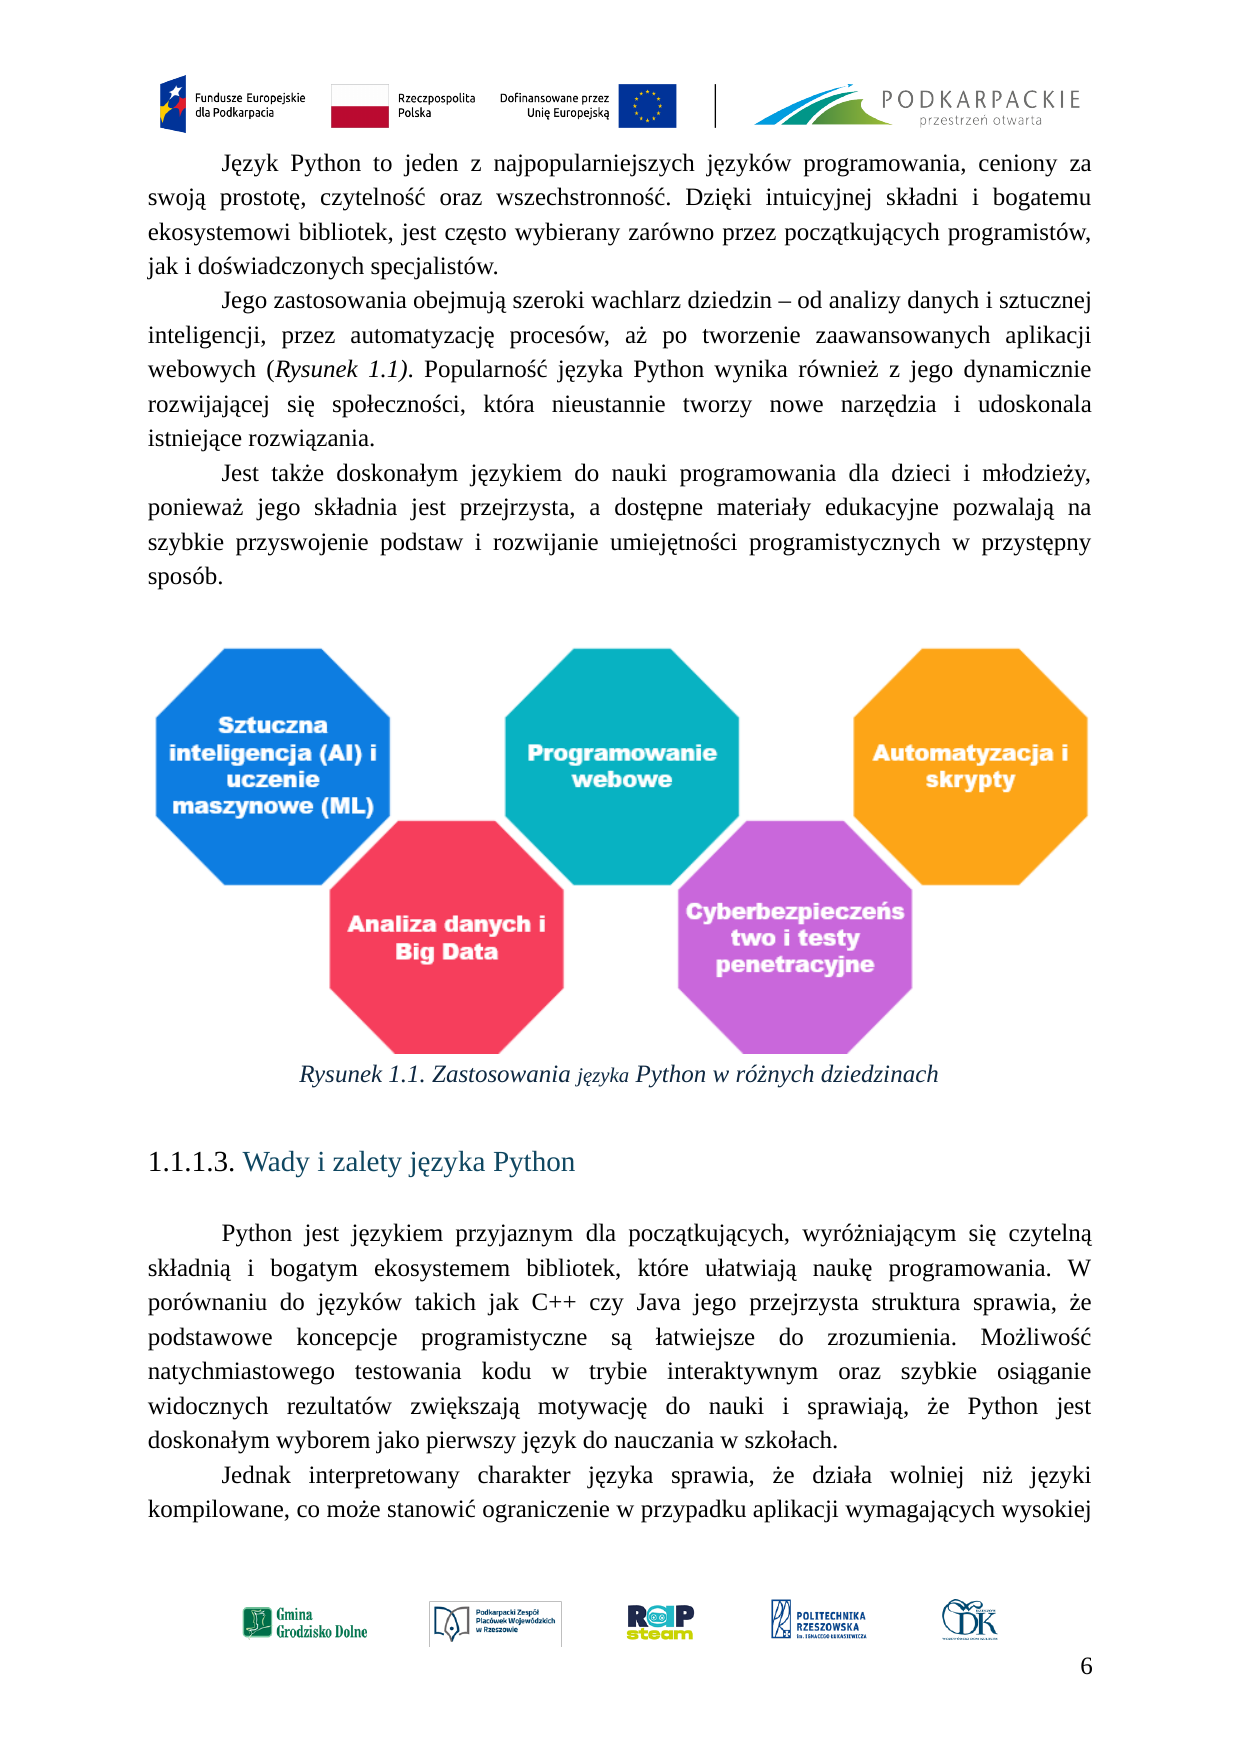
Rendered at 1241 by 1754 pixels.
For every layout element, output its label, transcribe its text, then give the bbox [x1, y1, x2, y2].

text Język Python to jeden z najpopularniejszych języków programowania, ceniony za swoją prostotę, czytelność oraz wszechstronność. Dzięki intuicyjnej składni i bogatemu ekosystemowi bibliotek, jest często wybierany zarówno przez początkujących programistów, jak i doświadczonych specjalistów. [148, 148, 1092, 280]
text Rysunek 1.1. Zastosowania języka Python w różnych dziedzinach [148, 1059, 1092, 1088]
text Python jest językiem przyjaznym dla początkujących, wyróżniającym się czytelną składnią i bogatym ekosystemem bibliotek, które ułatwiają naukę programowania. W porównaniu do języków takich jak C++ czy Java jego przejrzysta struktura sprawia, że podstawowe koncepcje programistyczne są łatwiejsze do zrozumienia. Możliwość natychmiastowego testowania kodu w trybie interaktywnym oraz szybkie osiąganie widocznych rezultatów zwiększają motywację do nauki i sprawiają, że Python jest doskonałym wyborem jako pierwszy język do nauczania w szkołach. [148, 1218, 1092, 1454]
picture [147, 60, 1093, 148]
text Jest także doskonałym językiem do nauki programowania dla dzieci i młodzieży, ponieważ jego składnia jest przejrzysta, a dostępne materiały edukacyjne pozwalają na szybkie przyswojenie podstaw i rozwijanie umiejętności programistycznych w przystępny sposób. [148, 458, 1092, 590]
subtitle Wady i zalety języka Python [148, 1144, 1092, 1177]
text Jego zastosowania obejmują szeroki wachlarz dziedzin – od analizy danych i sztucznej inteligencji, przez automatyzację procesów, aż po tworzenie zaawansowanych aplikacji webowych (Rysunek 1.1). Popularność języka Python wynika również z jego dynamicznie rozwijającej się społeczności, która nieustannie tworzy nowe narzędzia i udoskonala istniejące rozwiązania. [148, 286, 1092, 452]
picture [242, 1585, 998, 1652]
picture [147, 630, 1093, 1054]
